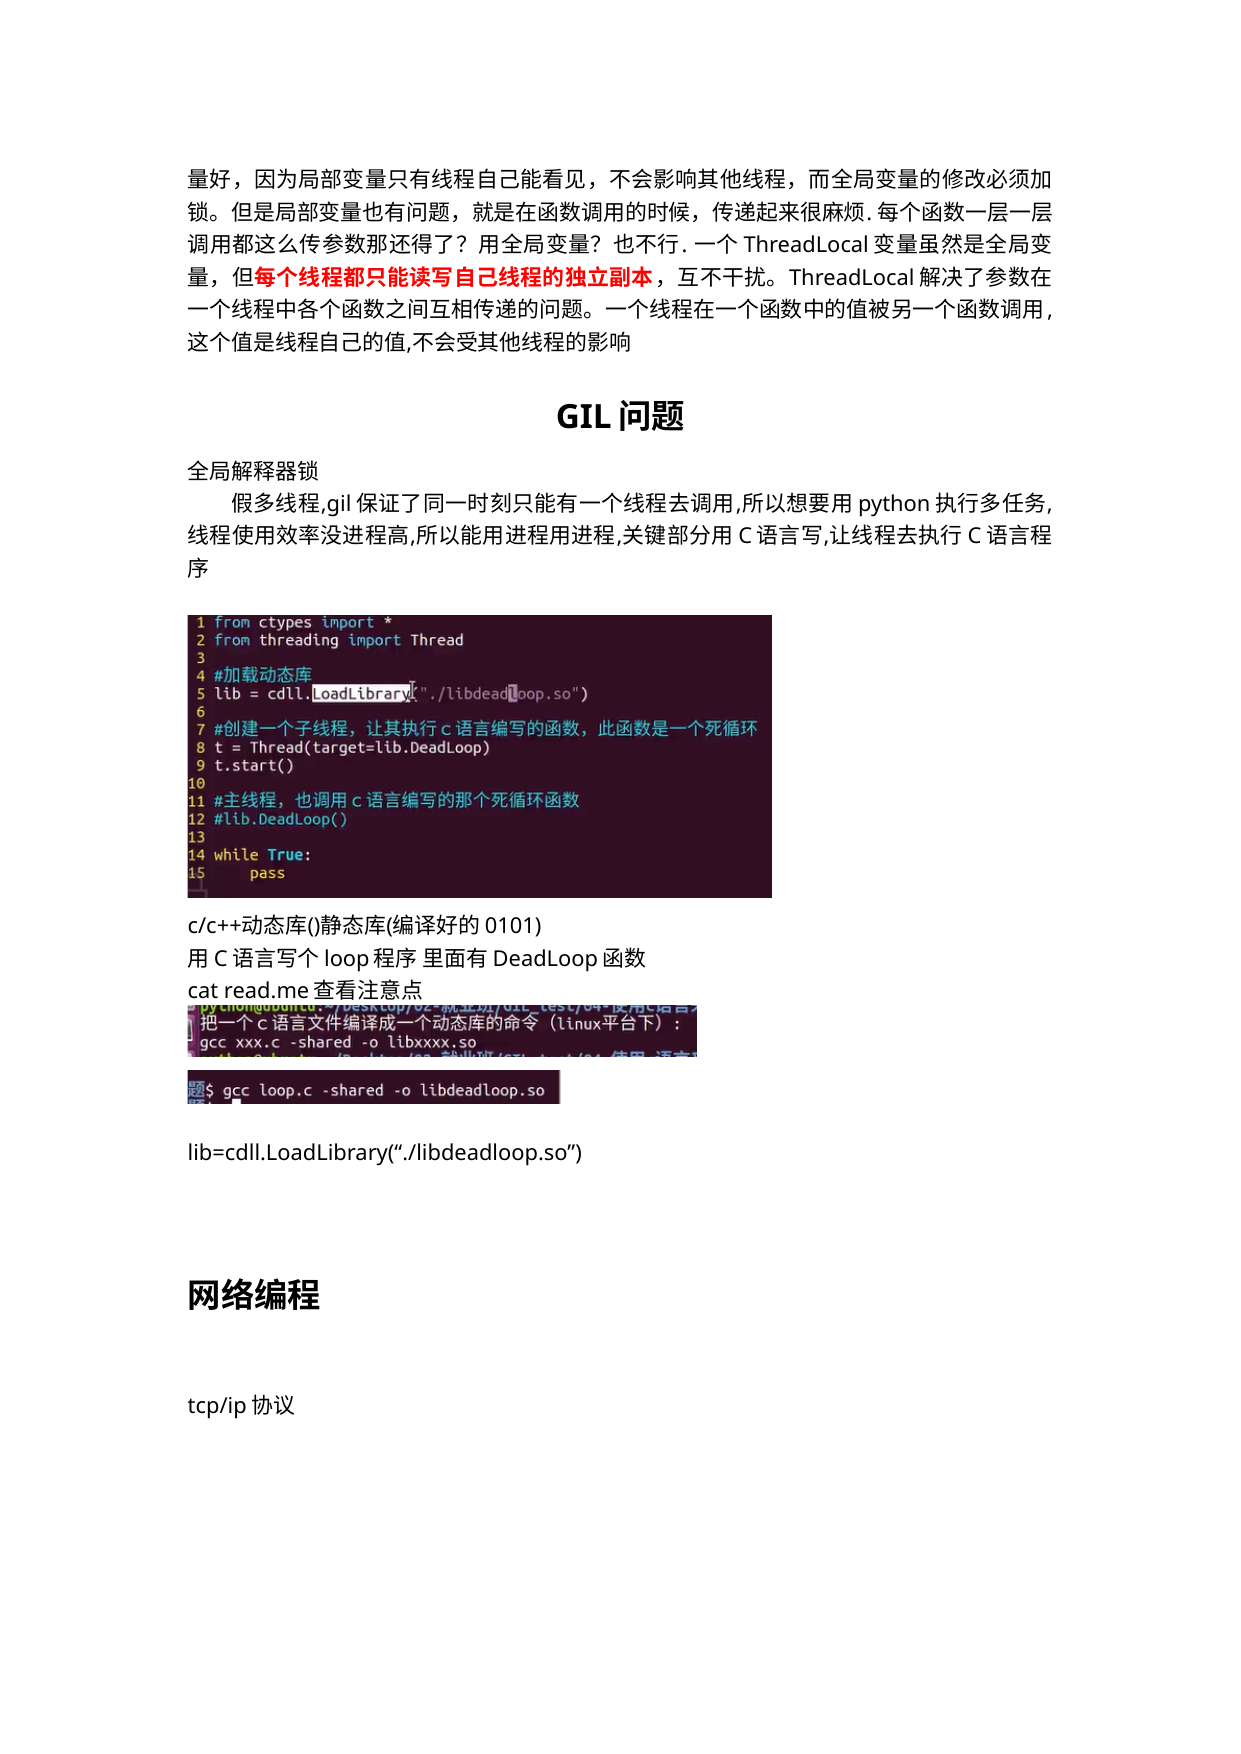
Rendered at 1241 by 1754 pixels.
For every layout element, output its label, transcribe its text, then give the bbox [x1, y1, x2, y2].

title GIL问题 [187, 382, 1053, 447]
text lib=cdll.LoadLibrary(“./libdeadloop.so”) [187, 1136, 1053, 1168]
text tcp/ip协议 [187, 1387, 1053, 1420]
text 假多线程,gil保证了同一时刻只能有一个线程去调用,所以想要用python执行多任务,线程使用效率没进程高,所以能用进程用进程,关键部分用C语言写,让线程去执行C语言程序 [187, 486, 1053, 583]
picture [187, 1005, 697, 1057]
picture [187, 615, 772, 898]
text c/c++动态库()静态库(编译好的0101) [187, 908, 1053, 941]
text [187, 162, 1053, 357]
text 用C语言写个loop程序 里面有DeadLoop函数 [187, 941, 1053, 973]
text cat read.me查看注意点 [187, 973, 1053, 1006]
text 全局解释器锁 [187, 453, 1053, 486]
subtitle 网络编程 [187, 1260, 1053, 1325]
picture [187, 1070, 561, 1104]
